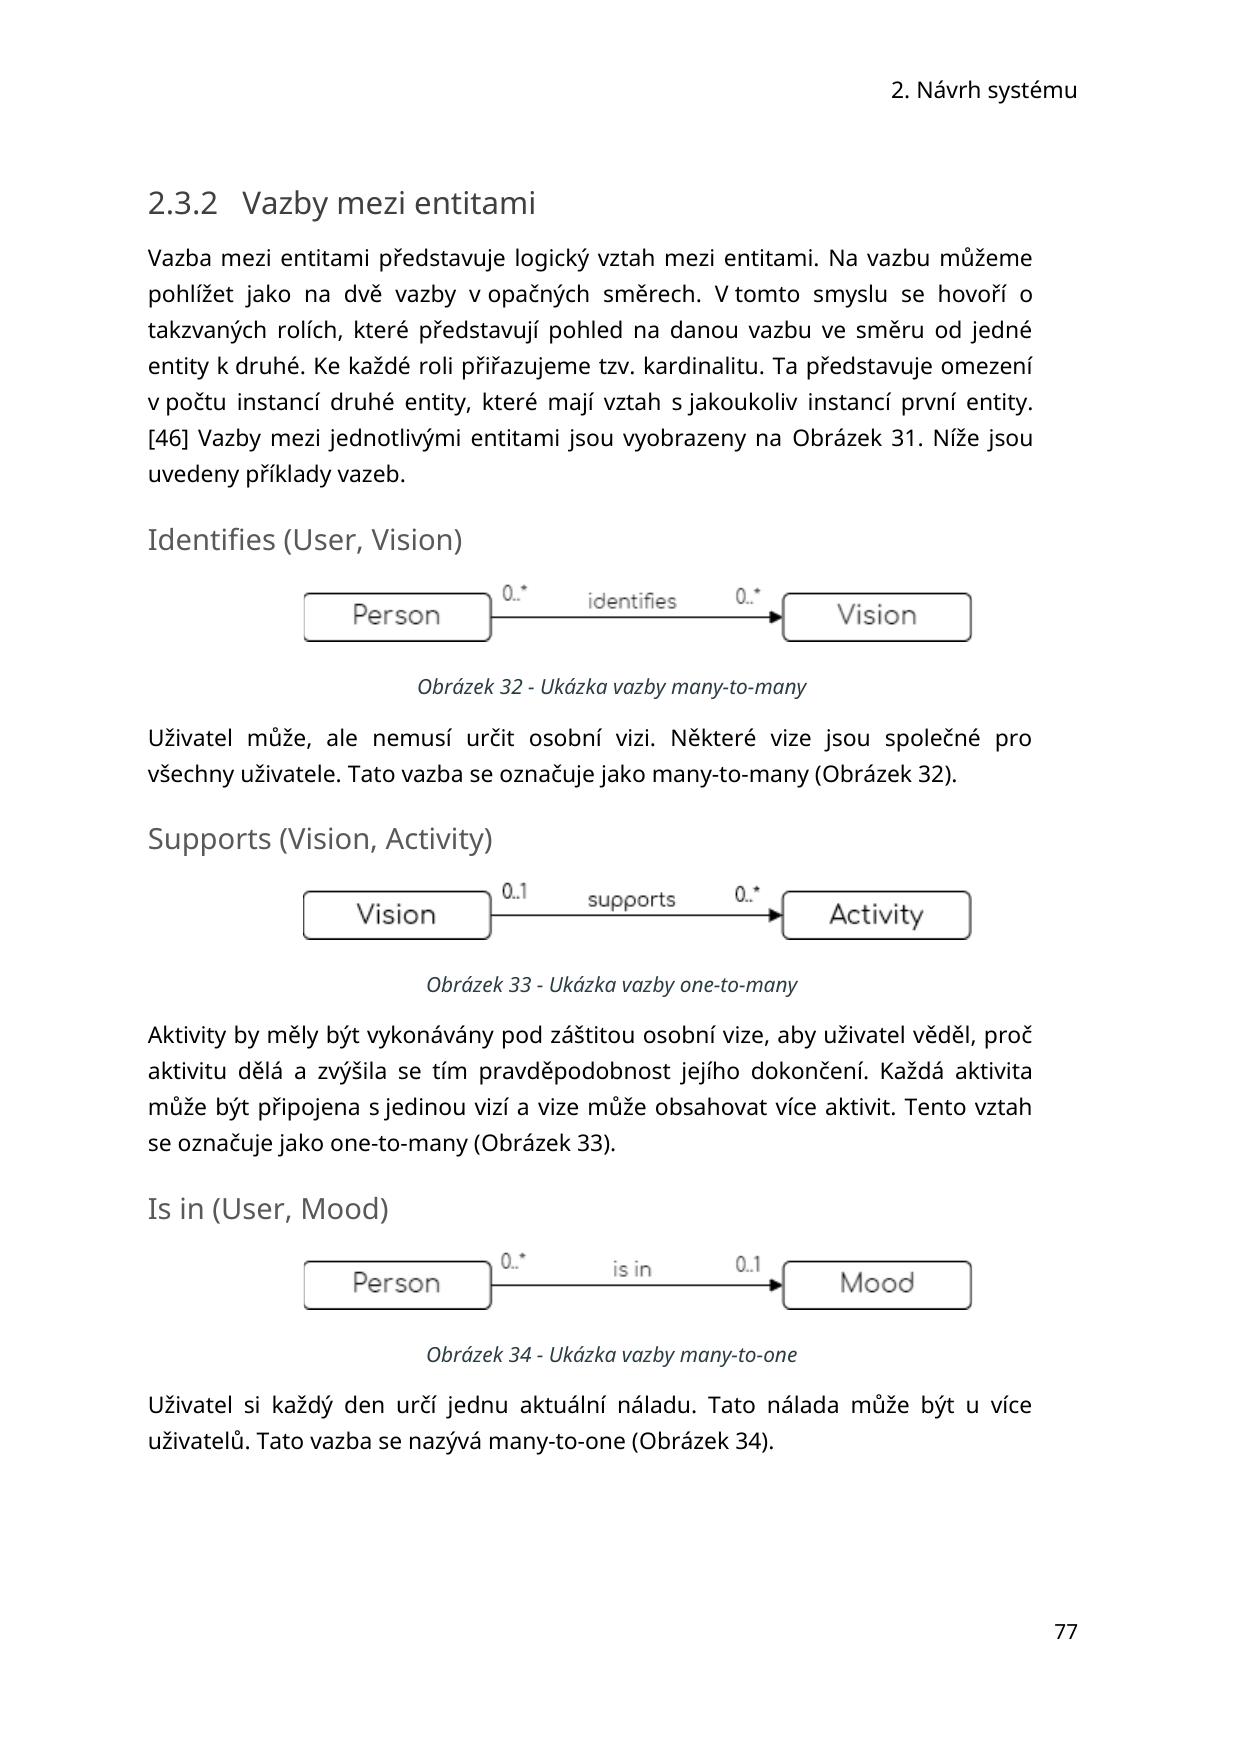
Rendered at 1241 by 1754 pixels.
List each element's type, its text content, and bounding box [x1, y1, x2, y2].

subtitle Is in (User, Mood) [148, 1188, 1033, 1228]
subtitle Identifies (User, Vision) [148, 519, 1033, 559]
picture [303, 1250, 973, 1310]
text Uživatel si každý den určí jednu aktuální náladu. Tato nálada může být u více uživatelů. Tato vazba se nazývá many-to-one (Obrázek 34). [148, 1389, 1033, 1456]
text Uživatel může, ale nemusí určit osobní vizi. Některé vize jsou společné pro všechny uživatele. Tato vazba se označuje jako many-to-many (Obrázek 32). [148, 722, 1033, 789]
text Aktivity by měly být vykonávány pod záštitou osobní vize, aby uživatel věděl, proč aktivitu dělá a zvýšila se tím pravděpodobnost jejího dokončení. Každá aktivita může být připojena s jedinou vizí a vize může obsahovat více aktivit. Tento vztah se označuje jako one-to-many (Obrázek 33). [148, 1019, 1033, 1158]
subtitle Supports (Vision, Activity) [148, 818, 1033, 858]
text Vazba mezi entitami představuje logický vztah mezi entitami. Na vazbu můžeme pohlížet jako na dvě vazby v opačných směrech. V tomto smyslu se hovoří o takzvaných rolích, které představují pohled na danou vazbu ve směru od jedné entity k druhé. Ke každé roli přiřazujeme tzv. kardinalitu. Ta představuje omezení v počtu instancí druhé entity, které mají vztah s jakoukoliv instancí první entity. [46] Vazby mezi jednotlivými entitami jsou vyobrazeny na Obrázek 31. Níže jsou uvedeny příklady vazeb. [148, 242, 1033, 489]
subtitle Vazby mezi entitami [148, 181, 1033, 223]
picture [303, 582, 973, 642]
picture [303, 880, 972, 940]
